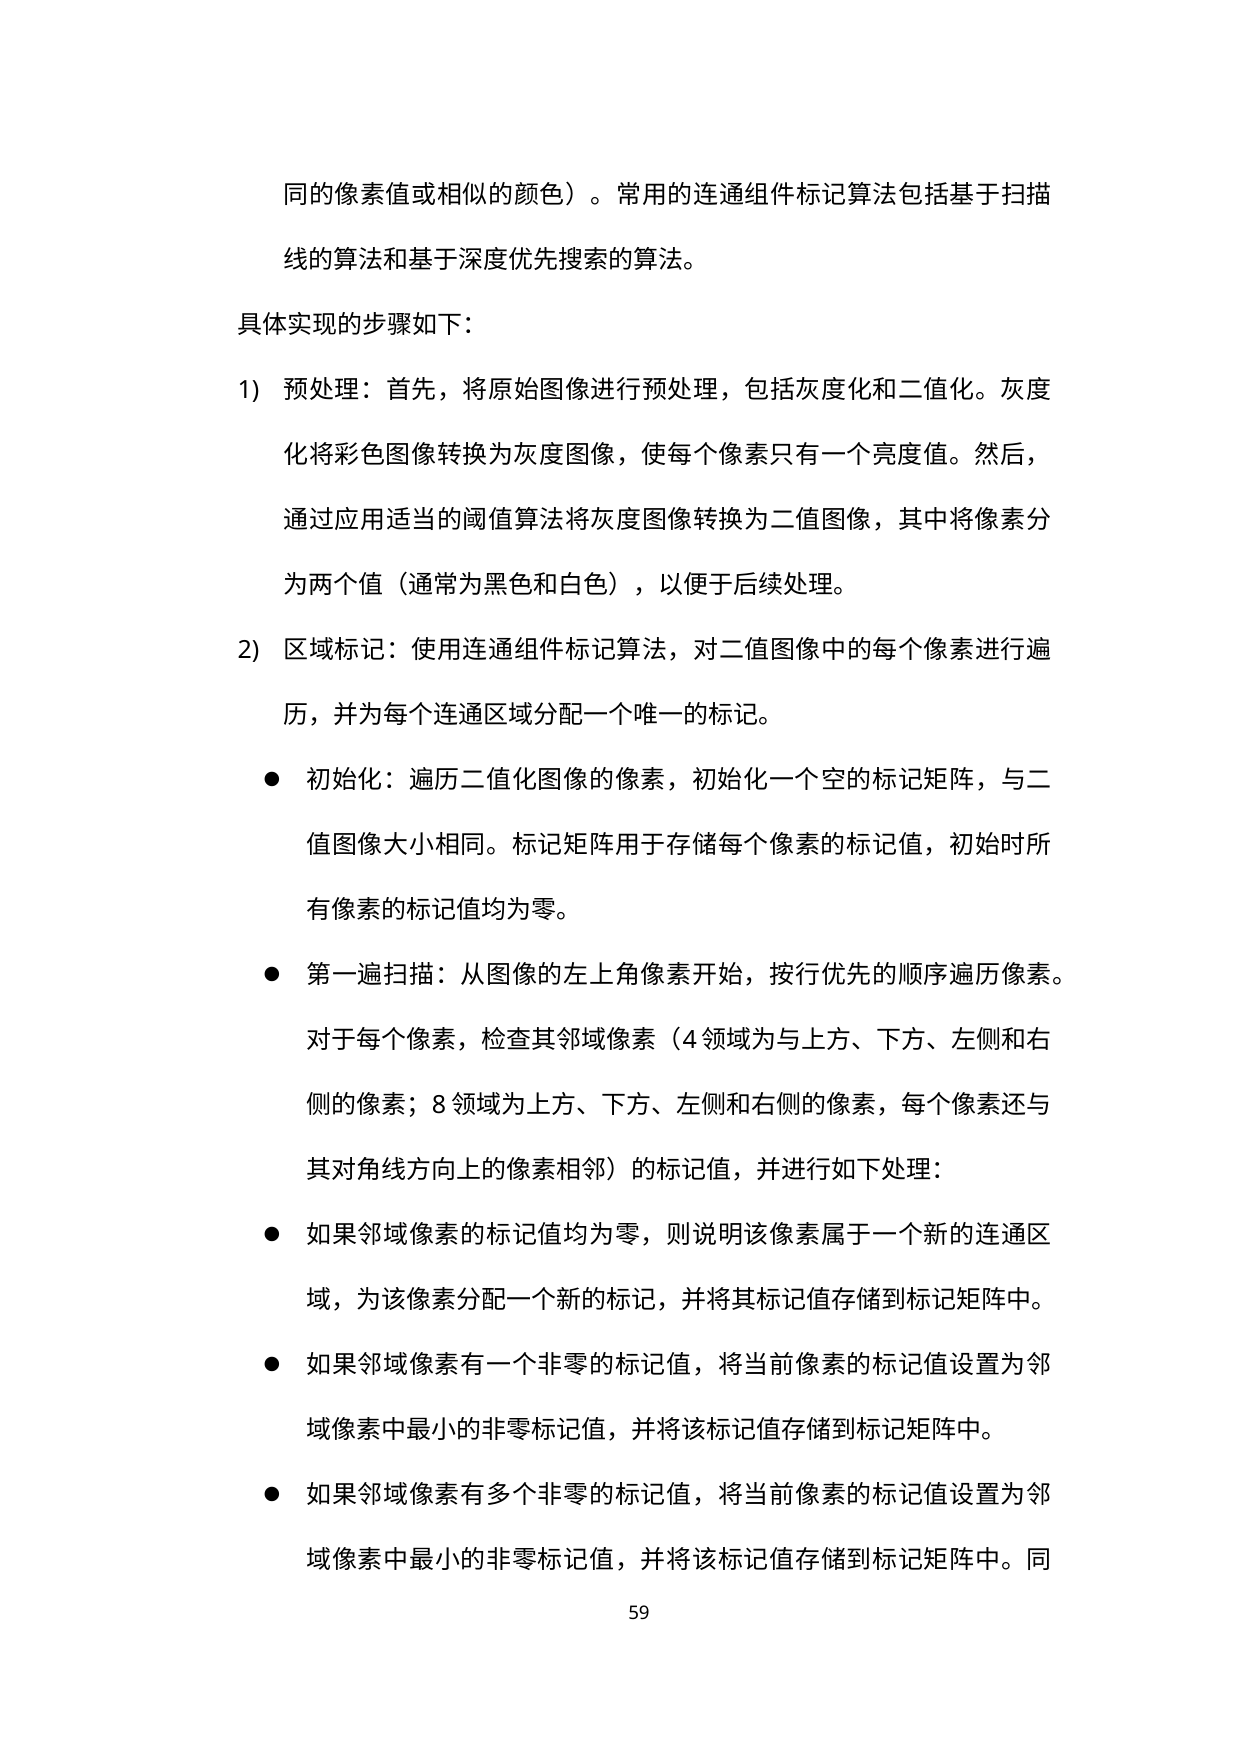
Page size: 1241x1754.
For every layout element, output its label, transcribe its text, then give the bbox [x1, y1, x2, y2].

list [262, 1460, 1053, 1590]
list 如果邻域像素的标记值均为零，则说明该像素属于一个新的连通区域，为该像素分配一个新的标记，并将其标记值存储到标记矩阵中。 [262, 1200, 1053, 1330]
text 具体实现的步骤如下： [187, 290, 1053, 355]
list 区域标记：使用连通组件标记算法，对二值图像中的每个像素进行遍历，并为每个连通区域分配一个唯一的标记。 [237, 615, 1053, 745]
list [283, 160, 1053, 290]
list 第一遍扫描：从图像的左上角像素开始，按行优先的顺序遍历像素。对于每个像素，检查其邻域像素（4领域为与上方、下方、左侧和右侧的像素；8领域为上方、下方、左侧和右侧的像素，每个像素还与其对角线方向上的像素相邻）的标记值，并进行如下处理： [262, 940, 1053, 1200]
list 如果邻域像素有一个非零的标记值，将当前像素的标记值设置为邻域像素中最小的非零标记值，并将该标记值存储到标记矩阵中。 [262, 1330, 1053, 1460]
list 初始化：遍历二值化图像的像素，初始化一个空的标记矩阵，与二值图像大小相同。标记矩阵用于存储每个像素的标记值，初始时所有像素的标记值均为零。 [262, 745, 1053, 940]
list 预处理：首先，将原始图像进行预处理，包括灰度化和二值化。灰度化将彩色图像转换为灰度图像，使每个像素只有一个亮度值。然后，通过应用适当的阈值算法将灰度图像转换为二值图像，其中将像素分为两个值（通常为黑色和白色），以便于后续处理。 [237, 355, 1053, 615]
